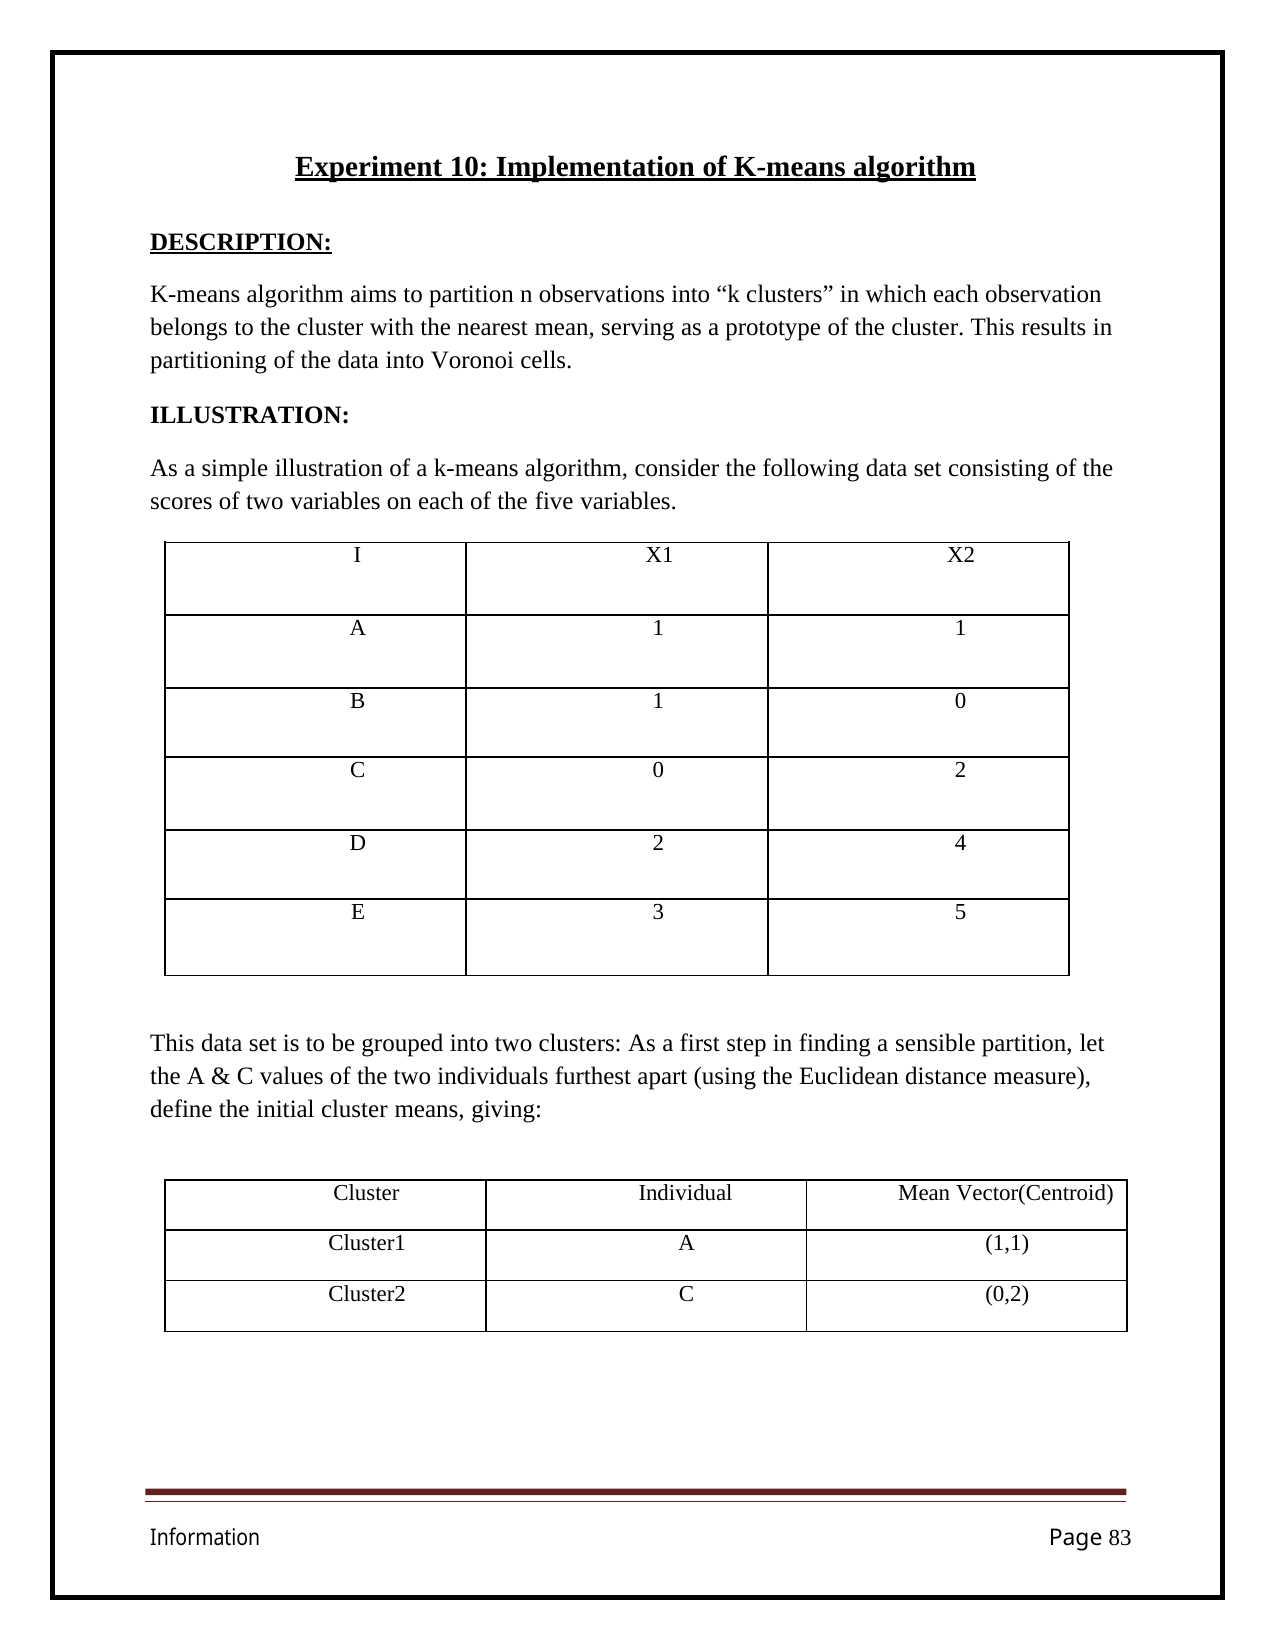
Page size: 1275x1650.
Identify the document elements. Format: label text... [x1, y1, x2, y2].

table_cell 1 [467, 689, 767, 756]
text K-means algorithm aims to partition n observations into “k clusters” in which each observation belongs to the cluster with the nearest mean, serving as a prototype of the cluster. This results in partitioning of the data into Voronoi cells. [150, 279, 1123, 374]
subtitle DESCRIPTION: [150, 227, 1204, 255]
table_cell 1 [769, 616, 1068, 687]
table_header Cluster [166, 1181, 485, 1229]
table_header X2 [769, 543, 1068, 614]
table_cell 1 [467, 616, 767, 687]
table_header Individual [487, 1181, 806, 1229]
table_cell E [166, 900, 465, 975]
table_cell B [166, 689, 465, 756]
table_cell D [166, 831, 465, 898]
table_header X1 [467, 543, 767, 614]
table_cell Cluster2 [166, 1281, 485, 1331]
subtitle ILLUSTRATION: [150, 401, 1204, 429]
table_cell 4 [769, 831, 1068, 898]
table_cell (0,2) [807, 1281, 1126, 1331]
table_header Mean Vector(Centroid) [807, 1181, 1126, 1229]
table_cell C [166, 758, 465, 829]
table_cell Cluster1 [166, 1231, 485, 1280]
table_cell 0 [467, 758, 767, 829]
table_cell C [487, 1281, 806, 1331]
text Experiment 10: Implementation of K-means algorithm [249, 149, 1022, 182]
text As a simple illustration of a k-means algorithm, consider the following data set consisting of the scores of two variables on each of the five variables. [150, 453, 1123, 515]
table_cell A [166, 616, 465, 687]
text This data set is to be grouped into two clusters: As a first step in finding a sensible partition, let the A & C values of the two individuals furthest apart (using the Euclidean distance measure), define the initial cluster means, giving: [150, 1028, 1108, 1123]
table_cell 2 [769, 758, 1068, 829]
table_cell 2 [467, 831, 767, 898]
table_cell 3 [467, 900, 767, 975]
table_cell A [487, 1231, 806, 1280]
table_cell 5 [769, 900, 1068, 975]
table_header I [166, 543, 465, 614]
table_cell 0 [769, 689, 1068, 756]
table_cell (1,1) [807, 1231, 1126, 1280]
